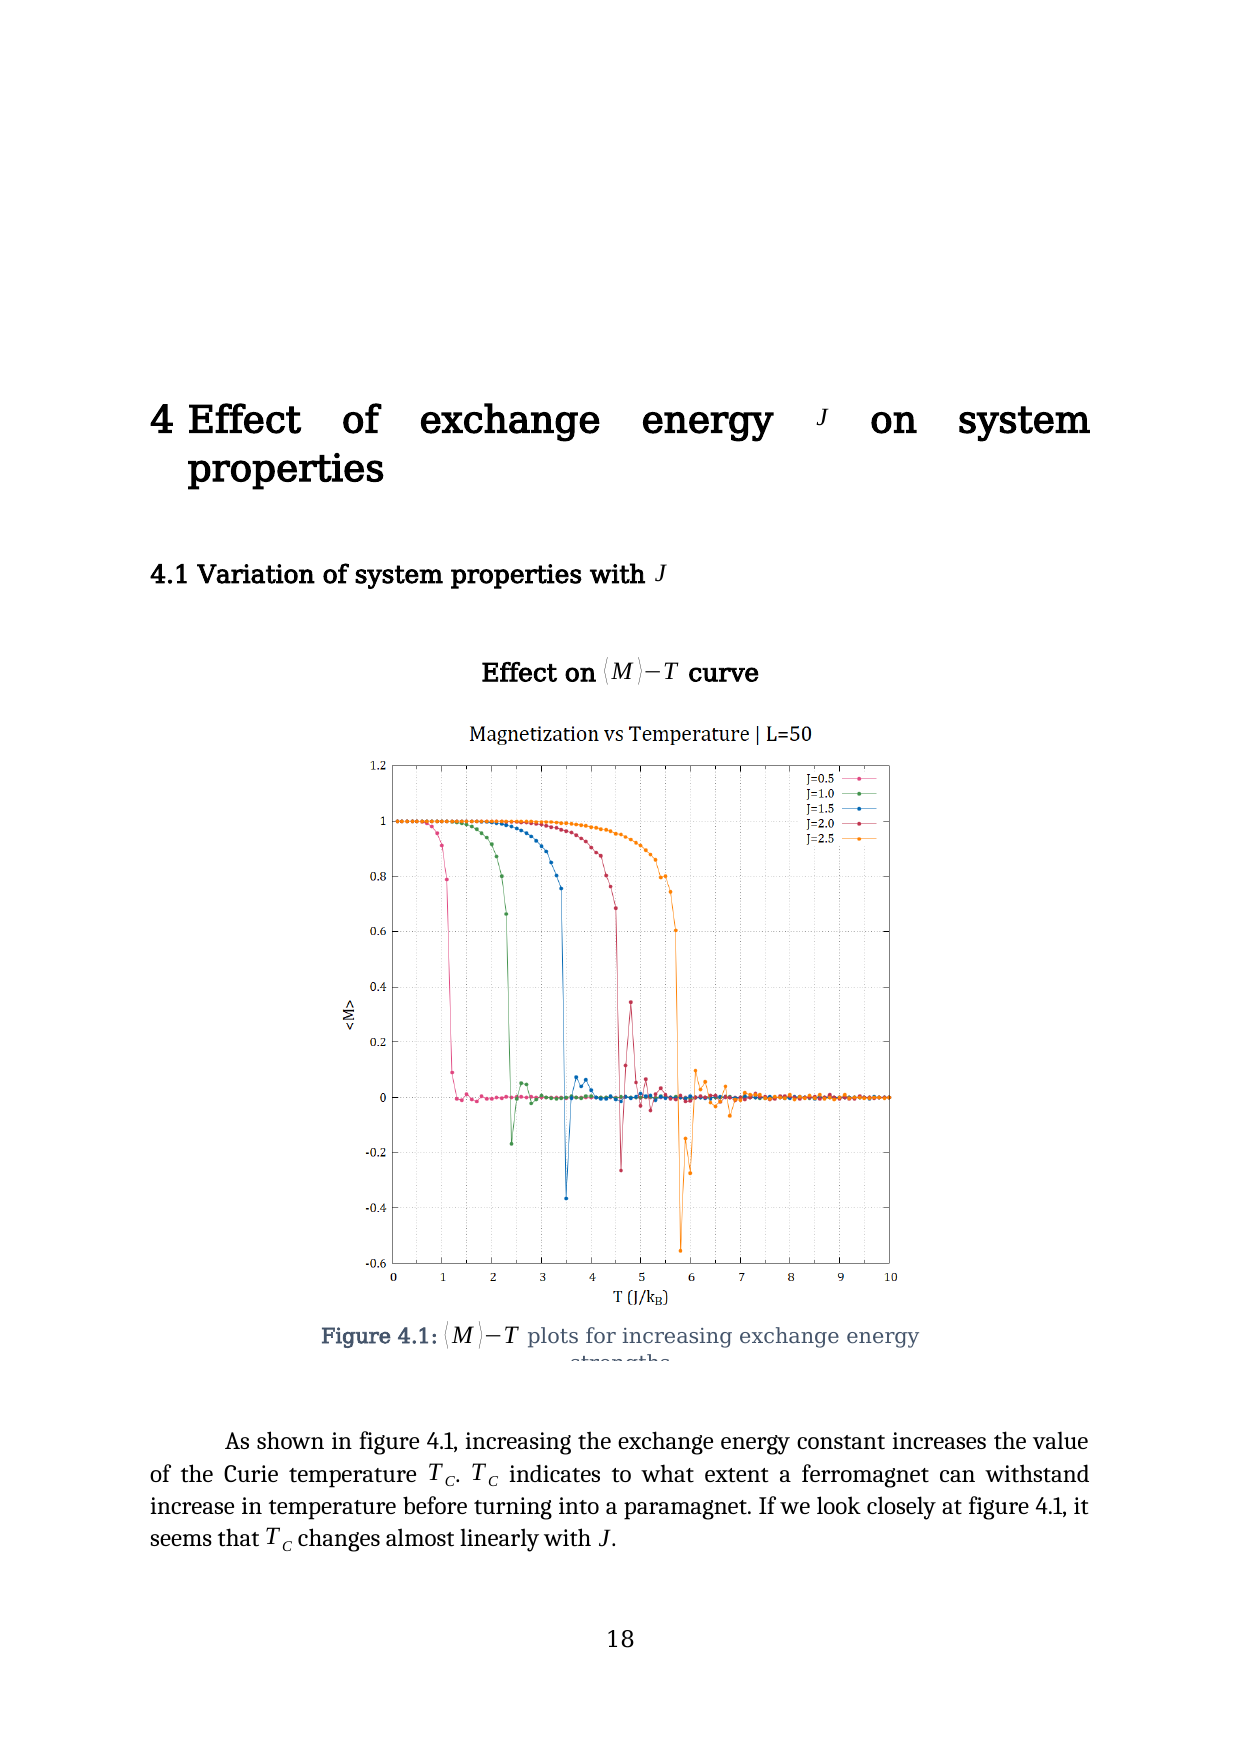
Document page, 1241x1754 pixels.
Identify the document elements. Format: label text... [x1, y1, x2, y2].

picture [320, 713, 920, 1319]
list Effect of exchange energy on system properties [150, 395, 1090, 489]
text 4.1 Variation of system properties with [150, 558, 1090, 588]
text As shown in figure 4.1, increasing the exchange energy constant increases the value of the Curie temperature . indicates to what extent a ferromagnet can withstand increase in temperature before turning into a paramagnet. If we look closely at figure 4.1, it seems that changes almost linearly with . [150, 1427, 1090, 1554]
text Effect on curve [150, 656, 1090, 687]
